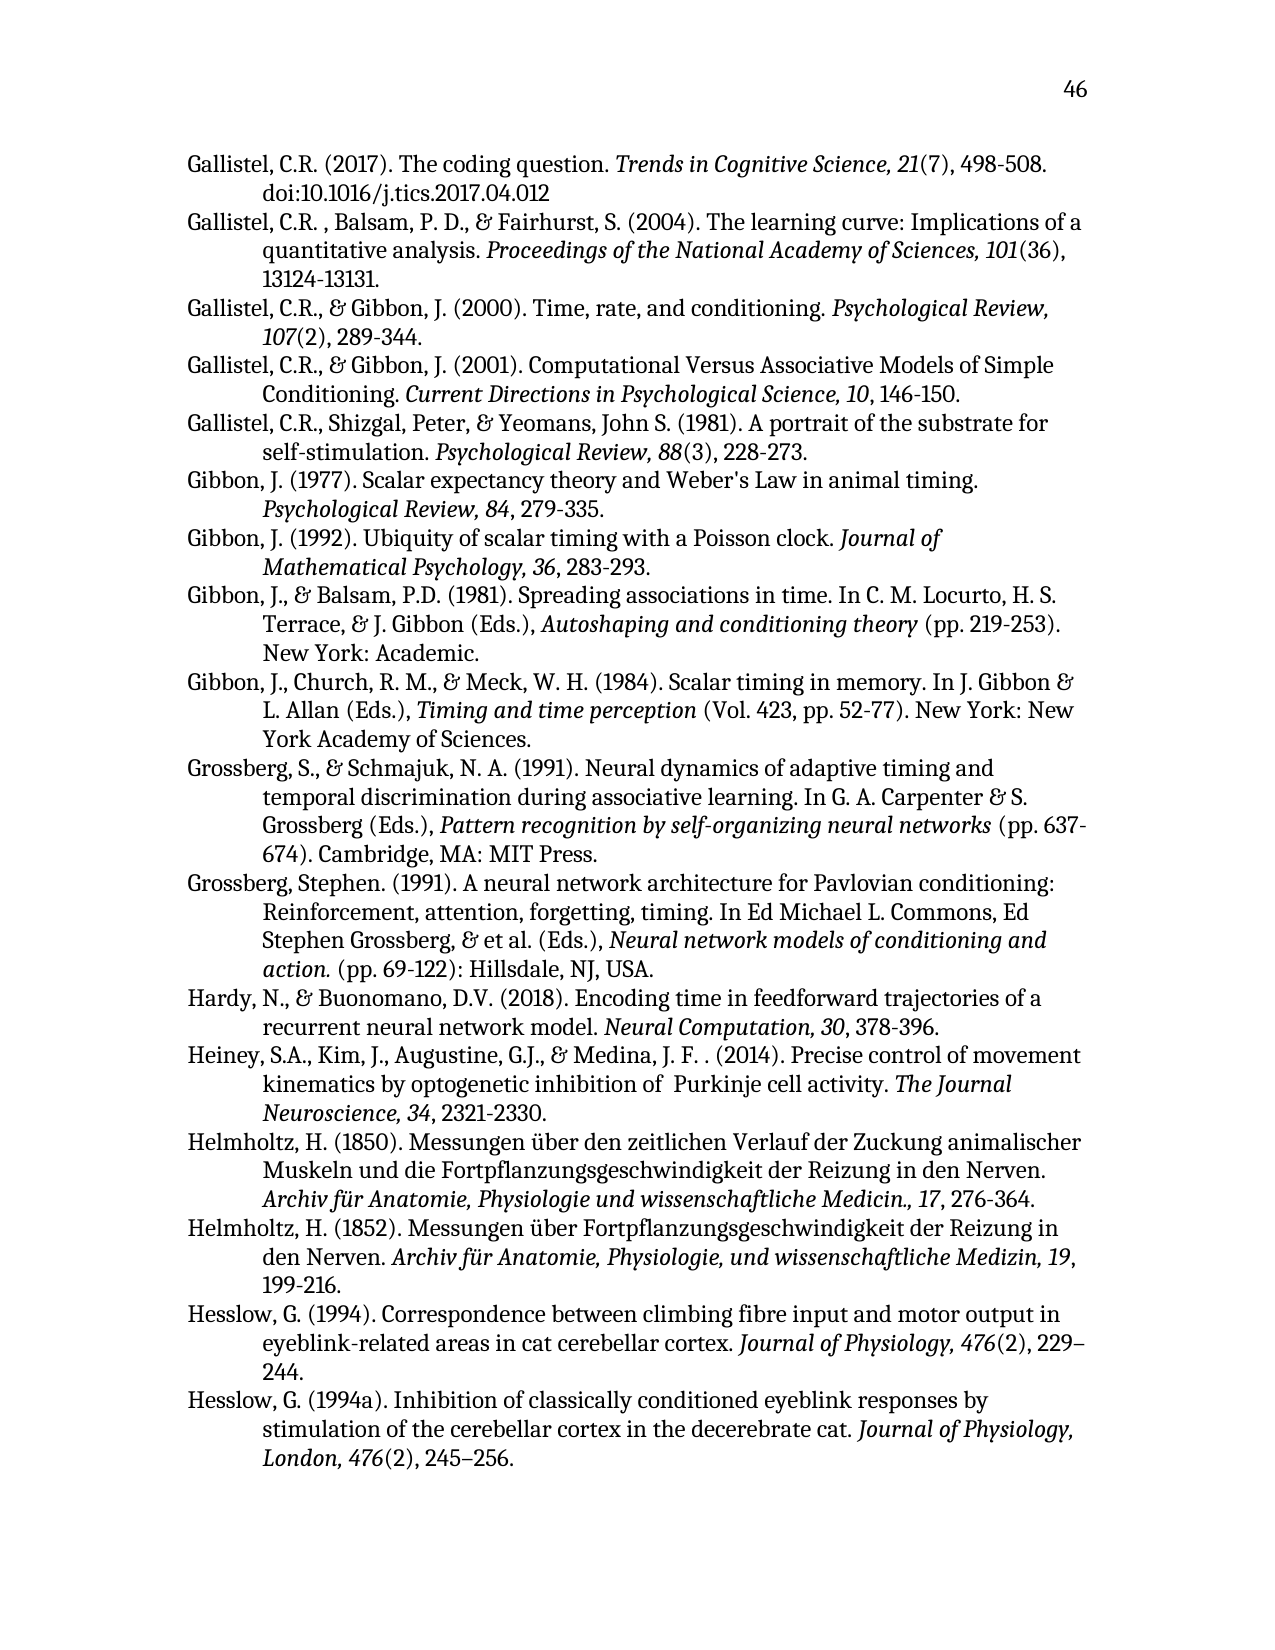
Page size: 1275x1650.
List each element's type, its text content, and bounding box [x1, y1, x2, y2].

text Heiney, S.A., Kim, J., Augustine, G.J., & Medina, J. F. . (2014). Precise control of movement kinematics by optogenetic inhibition of Purkinje cell activity. The Journal Neuroscience, 34, 2321-2330. [187, 1041, 1087, 1127]
text Gibbon, J. (1977). Scalar expectancy theory and Weber's Law in animal timing. Psychological Review, 84, 279-335. [187, 466, 1087, 524]
text Helmholtz, H. (1852). Messungen über Fortpflanzungsgeschwindigkeit der Reizung in den Nerven. Archiv für Anatomie, Physiologie, und wissenschaftliche Medizin, 19, 199-216. [187, 1214, 1087, 1300]
text Gallistel, C.R., & Gibbon, J. (2001). Computational Versus Associative Models of Simple Conditioning. Current Directions in Psychological Science, 10, 146-150. [187, 351, 1087, 409]
text Grossberg, Stephen. (1991). A neural network architecture for Pavlovian conditioning: Reinforcement, attention, forgetting, timing. In Ed Michael L. Commons, Ed Stephen Grossberg, & et al. (Eds.), Neural network models of conditioning and action. (pp. 69-122): Hillsdale, NJ, USA. [187, 869, 1087, 984]
text Gibbon, J., Church, R. M., & Meck, W. H. (1984). Scalar timing in memory. In J. Gibbon & L. Allan (Eds.), Timing and time perception (Vol. 423, pp. 52-77). New York: New York Academy of Sciences. [187, 667, 1087, 754]
text Gibbon, J. (1992). Ubiquity of scalar timing with a Poisson clock. Journal of Mathematical Psychology, 36, 283-293. [187, 524, 1087, 581]
text Gallistel, C.R. (2017). The coding question. Trends in Cognitive Science, 21(7), 498-508. doi:10.1016/j.tics.2017.04.012 [187, 150, 1087, 207]
text Gallistel, C.R. , Balsam, P. D., & Fairhurst, S. (2004). The learning curve: Implications of a quantitative analysis. Proceedings of the National Academy of Sciences, 101(36), 13124-13131. [187, 207, 1087, 294]
text Gallistel, C.R., & Gibbon, J. (2000). Time, rate, and conditioning. Psychological Review, 107(2), 289-344. [187, 294, 1087, 351]
text Gallistel, C.R., Shizgal, Peter, & Yeomans, John S. (1981). A portrait of the substrate for self-stimulation. Psychological Review, 88(3), 228-273. [187, 409, 1087, 466]
text Helmholtz, H. (1850). Messungen über den zeitlichen Verlauf der Zuckung animalischer Muskeln und die Fortpflanzungsgeschwindigkeit der Reizung in den Nerven. Archiv für Anatomie, Physiologie und wissenschaftliche Medicin., 17, 276-364. [187, 1127, 1087, 1214]
text Hardy, N., & Buonomano, D.V. (2018). Encoding time in feedforward trajectories of a recurrent neural network model. Neural Computation, 30, 378-396. [187, 984, 1087, 1041]
text Hesslow, G. (1994a). Inhibition of classically conditioned eyeblink responses by stimulation of the cerebellar cortex in the decerebrate cat. Journal of Physiology, London, 476(2), 245–256. [187, 1386, 1087, 1472]
text Hesslow, G. (1994). Correspondence between climbing fibre input and motor output in eyeblink-related areas in cat cerebellar cortex. Journal of Physiology, 476(2), 229–244. [187, 1300, 1087, 1386]
text Gibbon, J., & Balsam, P.D. (1981). Spreading associations in time. In C. M. Locurto, H. S. Terrace, & J. Gibbon (Eds.), Autoshaping and conditioning theory (pp. 219-253). New York: Academic. [187, 581, 1087, 667]
text Grossberg, S., & Schmajuk, N. A. (1991). Neural dynamics of adaptive timing and temporal discrimination during associative learning. In G. A. Carpenter & S. Grossberg (Eds.), Pattern recognition by self-organizing neural networks (pp. 637-674). Cambridge, MA: MIT Press. [187, 754, 1087, 869]
